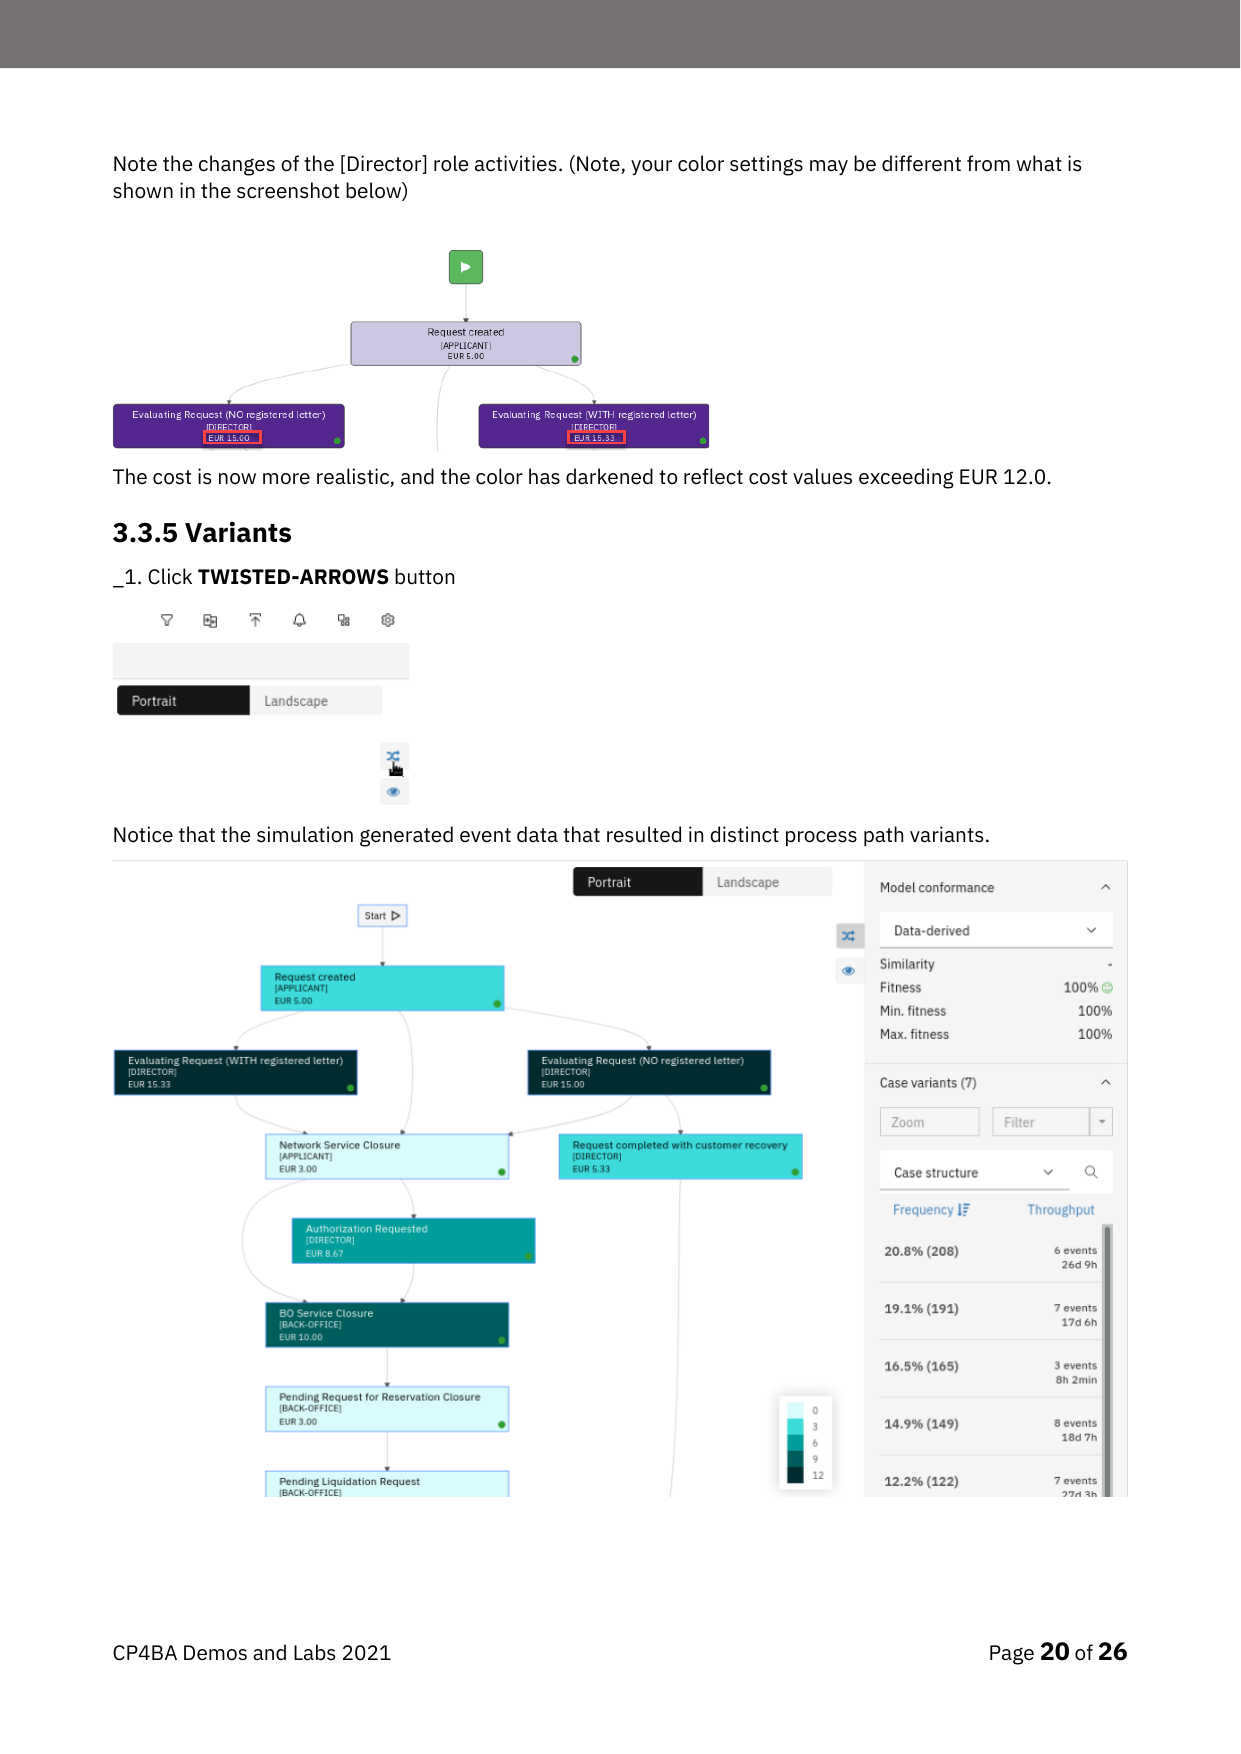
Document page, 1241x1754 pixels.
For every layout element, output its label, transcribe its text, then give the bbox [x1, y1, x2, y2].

text Note the changes of the [Director] role activities. (Note, your color settings may be different from what is shown in the screenshot below) [112, 150, 1128, 204]
subtitle Variants [112, 515, 1128, 550]
picture [112, 250, 710, 451]
picture [112, 602, 410, 809]
text The cost is now more realistic, and the color has darkened to reflect cost values exceeding EUR 12.0. [112, 463, 1128, 490]
list Click TWISTED-ARROWS button [112, 563, 1128, 590]
text Notice that the simulation generated event data that resulted in distinct process path variants. [112, 821, 1128, 848]
picture [112, 860, 1128, 1497]
